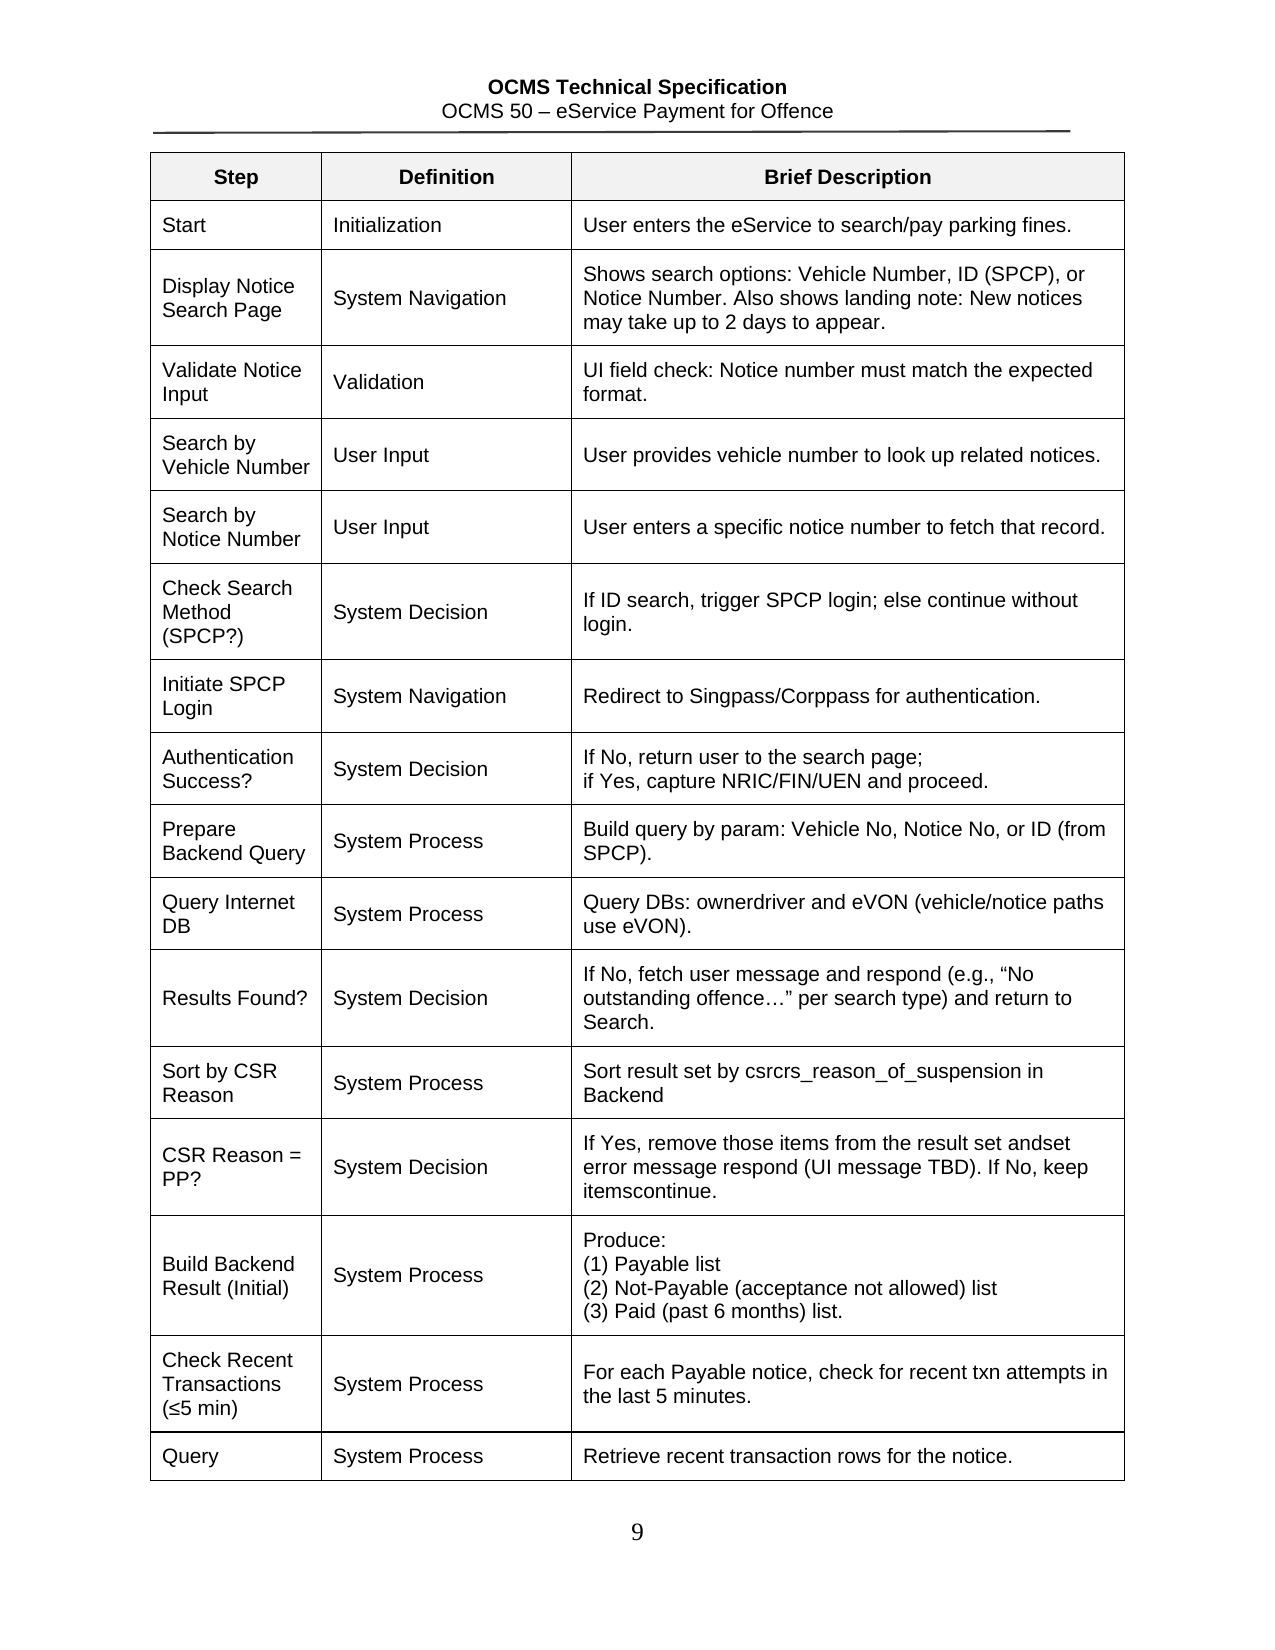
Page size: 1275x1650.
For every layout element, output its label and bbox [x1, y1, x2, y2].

table_cell [151, 878, 321, 949]
table_cell [151, 1336, 321, 1431]
table_cell [151, 660, 321, 732]
table_cell [572, 201, 1124, 249]
table_cell [572, 1047, 1124, 1118]
table_cell [151, 805, 321, 877]
table_cell [151, 1216, 321, 1335]
table_cell [572, 1119, 1124, 1214]
table_cell [572, 1216, 1124, 1335]
table_cell [572, 660, 1124, 732]
table_cell [322, 346, 571, 418]
table_cell [322, 564, 571, 659]
table_header [151, 153, 321, 200]
table_cell [322, 1433, 571, 1480]
table_cell [322, 1047, 571, 1118]
table_cell [322, 1336, 571, 1431]
table_cell [322, 878, 571, 949]
table_cell [151, 950, 321, 1046]
table_cell [572, 805, 1124, 877]
table_cell [572, 1433, 1124, 1480]
table_cell [151, 564, 321, 659]
table_cell [151, 250, 321, 345]
table_cell [151, 1047, 321, 1118]
table_cell [572, 950, 1124, 1046]
table_cell [322, 733, 571, 804]
table_cell [151, 1119, 321, 1214]
table_header [322, 153, 571, 200]
table_header [572, 153, 1124, 200]
table_cell [572, 419, 1124, 490]
table_cell [151, 733, 321, 804]
table_cell [151, 201, 321, 249]
table_cell [572, 878, 1124, 949]
table_cell [572, 733, 1124, 804]
table_cell [322, 250, 571, 345]
table_cell [572, 564, 1124, 659]
table_cell [151, 419, 321, 490]
table_cell [151, 491, 321, 563]
table_cell [572, 1336, 1124, 1431]
table_cell [322, 805, 571, 877]
table_cell [322, 1119, 571, 1214]
table_cell [572, 491, 1124, 563]
table_cell [151, 1433, 321, 1480]
table_cell [151, 346, 321, 418]
table_cell [572, 346, 1124, 418]
table_cell [322, 660, 571, 732]
table_cell [322, 419, 571, 490]
table_cell [322, 201, 571, 249]
table_cell [322, 1216, 571, 1335]
table_cell [322, 950, 571, 1046]
table_cell [322, 491, 571, 563]
table_cell [572, 250, 1124, 345]
